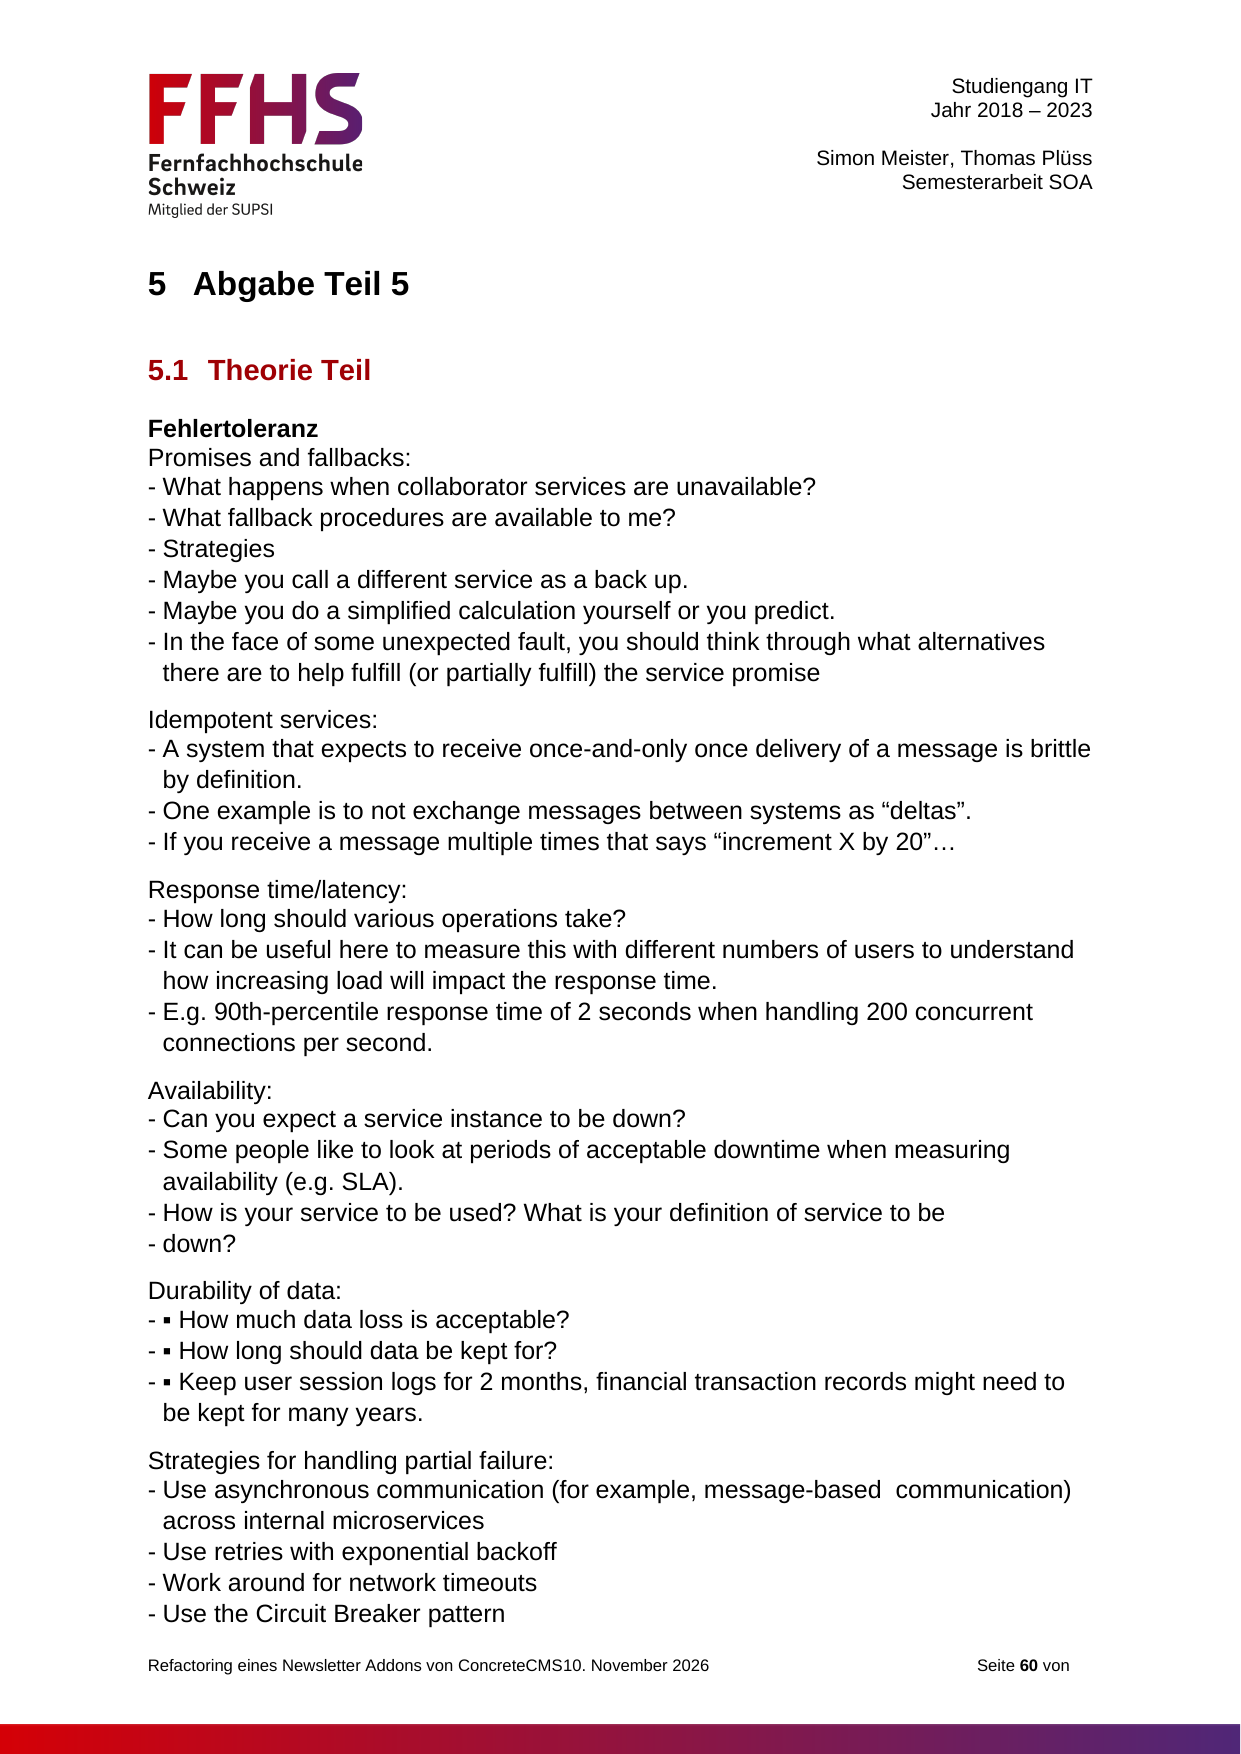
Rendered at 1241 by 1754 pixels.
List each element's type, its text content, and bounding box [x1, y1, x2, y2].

text Strategies for handling partial failure: [148, 1446, 1092, 1475]
list E.g. 90th-percentile response time of 2 seconds when handling 200 concurrent connections per second. [148, 997, 1092, 1057]
list Maybe you do a simplified calculation yourself or you predict. [148, 596, 1092, 624]
list Strategies [148, 534, 1092, 562]
list In the face of some unexpected fault, you should think through what alternatives there are to help fulfill (or partially fulfill) the service promise [148, 627, 1092, 687]
list Use retries with exponential backoff [148, 1537, 1092, 1566]
list Maybe you call a different service as a back up. [148, 565, 1092, 593]
list Use asynchronous communication (for example, message-based communication) across internal microservices [148, 1475, 1092, 1534]
list What happens when collaborator services are unavailable? [148, 472, 1092, 500]
picture [0, 1724, 1241, 1754]
text Fehlertoleranz [148, 414, 1092, 443]
text Durability of data: [148, 1276, 1092, 1305]
list How long should various operations take? [148, 904, 1092, 933]
list It can be useful here to measure this with different numbers of users to understand how increasing load will impact the response time. [148, 935, 1092, 995]
list Can you expect a service instance to be down? [148, 1104, 1092, 1133]
list ▪ How much data loss is acceptable? [148, 1305, 1092, 1334]
subtitle Abgabe Teil 5 [148, 264, 1092, 303]
text Response time/latency: [148, 875, 1092, 904]
text Promises and fallbacks: [148, 443, 1092, 472]
picture [148, 73, 363, 218]
list Work around for network timeouts [148, 1568, 1092, 1597]
text Idempotent services: [148, 706, 1092, 734]
list ▪ Keep user session logs for 2 months, financial transaction records might need to be kept for many years. [148, 1367, 1092, 1427]
list Some people like to look at periods of acceptable downtime when measuring availability (e.g. SLA). [148, 1136, 1092, 1195]
list A system that expects to receive once-and-only once delivery of a message is brittle by definition. [148, 734, 1092, 794]
list One example is to not exchange messages between systems as “deltas”. [148, 796, 1092, 825]
list Use the Circuit Breaker pattern [148, 1599, 1092, 1628]
list down? [148, 1229, 1092, 1257]
list What fallback procedures are available to me? [148, 503, 1092, 531]
text Availability: [148, 1076, 1092, 1104]
list How is your service to be used? What is your definition of service to be [148, 1198, 1092, 1226]
list ▪ How long should data be kept for? [148, 1336, 1092, 1365]
subtitle Theorie Teil [148, 353, 1092, 386]
list If you receive a message multiple times that says “increment X by 20”… [148, 827, 1092, 856]
